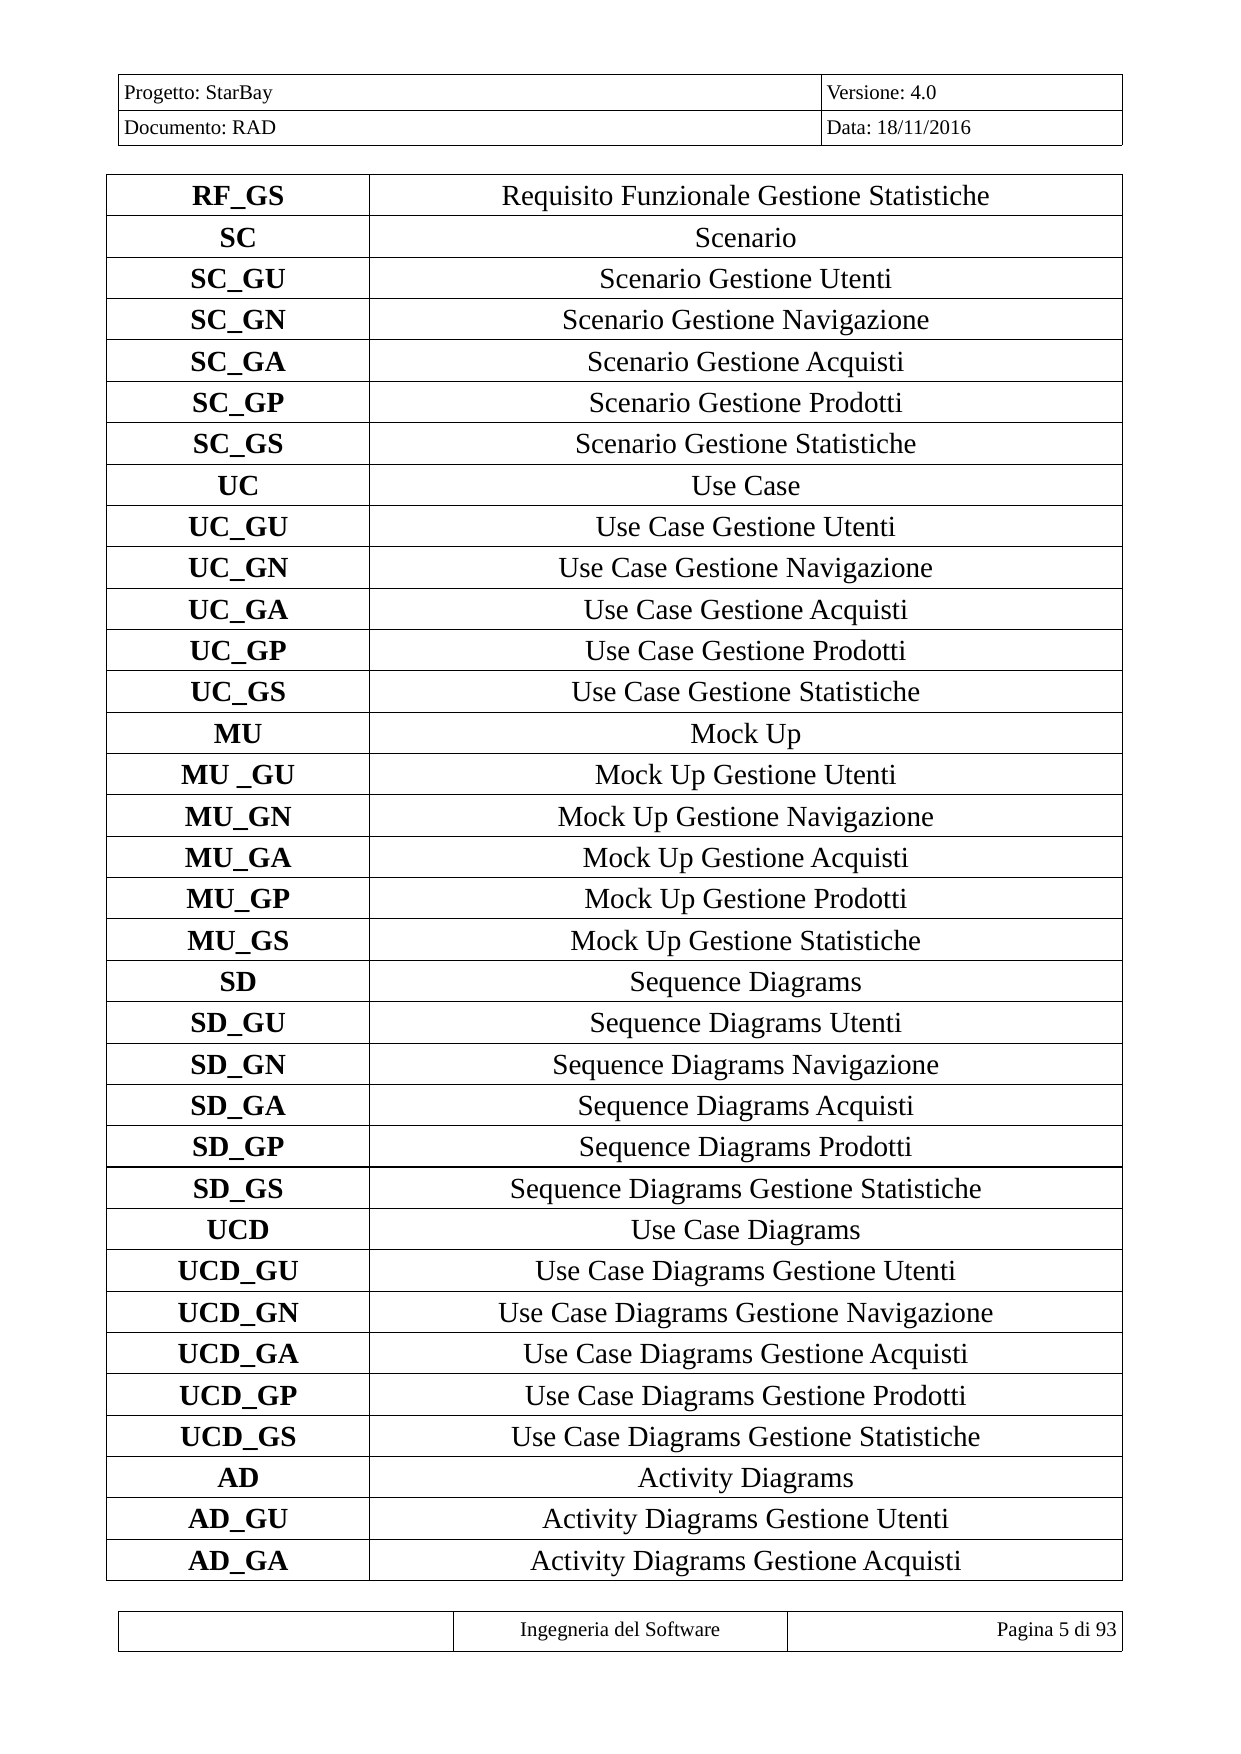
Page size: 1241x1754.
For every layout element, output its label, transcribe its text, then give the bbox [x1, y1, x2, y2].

table_cell UCD [107, 1209, 369, 1249]
table_cell Scenario Gestione Prodotti [370, 382, 1122, 422]
table_cell SC_GA [107, 340, 369, 381]
table_cell Sequence Diagrams Utenti [370, 1002, 1122, 1042]
table_cell Scenario Gestione Statistiche [370, 423, 1122, 463]
table_cell Use Case Gestione Navigazione [370, 547, 1122, 587]
table_cell SD_GU [107, 1002, 369, 1042]
table_cell SC_GP [107, 382, 369, 422]
table_cell Use Case Diagrams Gestione Utenti [370, 1250, 1122, 1291]
table_cell MU [107, 713, 369, 753]
table_cell Sequence Diagrams Prodotti [370, 1126, 1122, 1166]
table_cell AD_GA [107, 1540, 369, 1580]
table_cell Scenario Gestione Acquisti [370, 340, 1122, 381]
table_cell UCD_GU [107, 1250, 369, 1291]
table_cell SC_GN [107, 299, 369, 339]
table_cell Use Case Gestione Acquisti [370, 589, 1122, 629]
table_cell UCD_GN [107, 1292, 369, 1332]
table_cell MU _GU [107, 754, 369, 794]
table_cell Scenario [370, 216, 1122, 257]
table_cell Use Case [370, 465, 1122, 505]
table_cell Activity Diagrams Gestione Utenti [370, 1498, 1122, 1539]
table_cell AD [107, 1457, 369, 1497]
table_cell Mock Up [370, 713, 1122, 753]
table_cell MU_GS [107, 919, 369, 960]
table_cell Use Case Diagrams Gestione Acquisti [370, 1333, 1122, 1373]
table_cell Mock Up Gestione Utenti [370, 754, 1122, 794]
table_cell Mock Up Gestione Navigazione [370, 795, 1122, 836]
table_cell UC_GU [107, 506, 369, 546]
table_cell UCD_GA [107, 1333, 369, 1373]
table_cell Use Case Diagrams [370, 1209, 1122, 1249]
table_cell Sequence Diagrams Gestione Statistiche [370, 1168, 1122, 1208]
table_cell Mock Up Gestione Statistiche [370, 919, 1122, 960]
table_cell UC_GS [107, 671, 369, 712]
table_cell UC_GP [107, 630, 369, 670]
table_cell Scenario Gestione Utenti [370, 258, 1122, 298]
table_cell MU_GA [107, 837, 369, 877]
table_cell SC_GS [107, 423, 369, 463]
table_cell Use Case Gestione Statistiche [370, 671, 1122, 712]
table_cell Use Case Diagrams Gestione Navigazione [370, 1292, 1122, 1332]
table_cell UC_GN [107, 547, 369, 587]
table_cell MU_GN [107, 795, 369, 836]
table_cell UC [107, 465, 369, 505]
table_cell Use Case Gestione Prodotti [370, 630, 1122, 670]
table_cell SD_GS [107, 1168, 369, 1208]
table_cell Mock Up Gestione Prodotti [370, 878, 1122, 918]
table_cell Use Case Gestione Utenti [370, 506, 1122, 546]
table_cell Mock Up Gestione Acquisti [370, 837, 1122, 877]
table_cell Activity Diagrams Gestione Acquisti [370, 1540, 1122, 1580]
table_cell Sequence Diagrams [370, 961, 1122, 1001]
table_cell Use Case Diagrams Gestione Prodotti [370, 1374, 1122, 1414]
table_cell UCD_GP [107, 1374, 369, 1414]
table_cell UC_GA [107, 589, 369, 629]
table_cell Sequence Diagrams Navigazione [370, 1044, 1122, 1084]
table_cell Use Case Diagrams Gestione Statistiche [370, 1416, 1122, 1456]
table_cell SC_GU [107, 258, 369, 298]
table_cell MU_GP [107, 878, 369, 918]
table_cell RF_GS [107, 175, 369, 215]
table_cell AD_GU [107, 1498, 369, 1539]
table_cell SC [107, 216, 369, 257]
table_cell SD_GA [107, 1085, 369, 1125]
table_cell Sequence Diagrams Acquisti [370, 1085, 1122, 1125]
table_cell SD_GP [107, 1126, 369, 1166]
table_cell UCD_GS [107, 1416, 369, 1456]
table_cell Scenario Gestione Navigazione [370, 299, 1122, 339]
table_cell Requisito Funzionale Gestione Statistiche [370, 175, 1122, 215]
table_cell Activity Diagrams [370, 1457, 1122, 1497]
table_cell SD [107, 961, 369, 1001]
table_cell SD_GN [107, 1044, 369, 1084]
